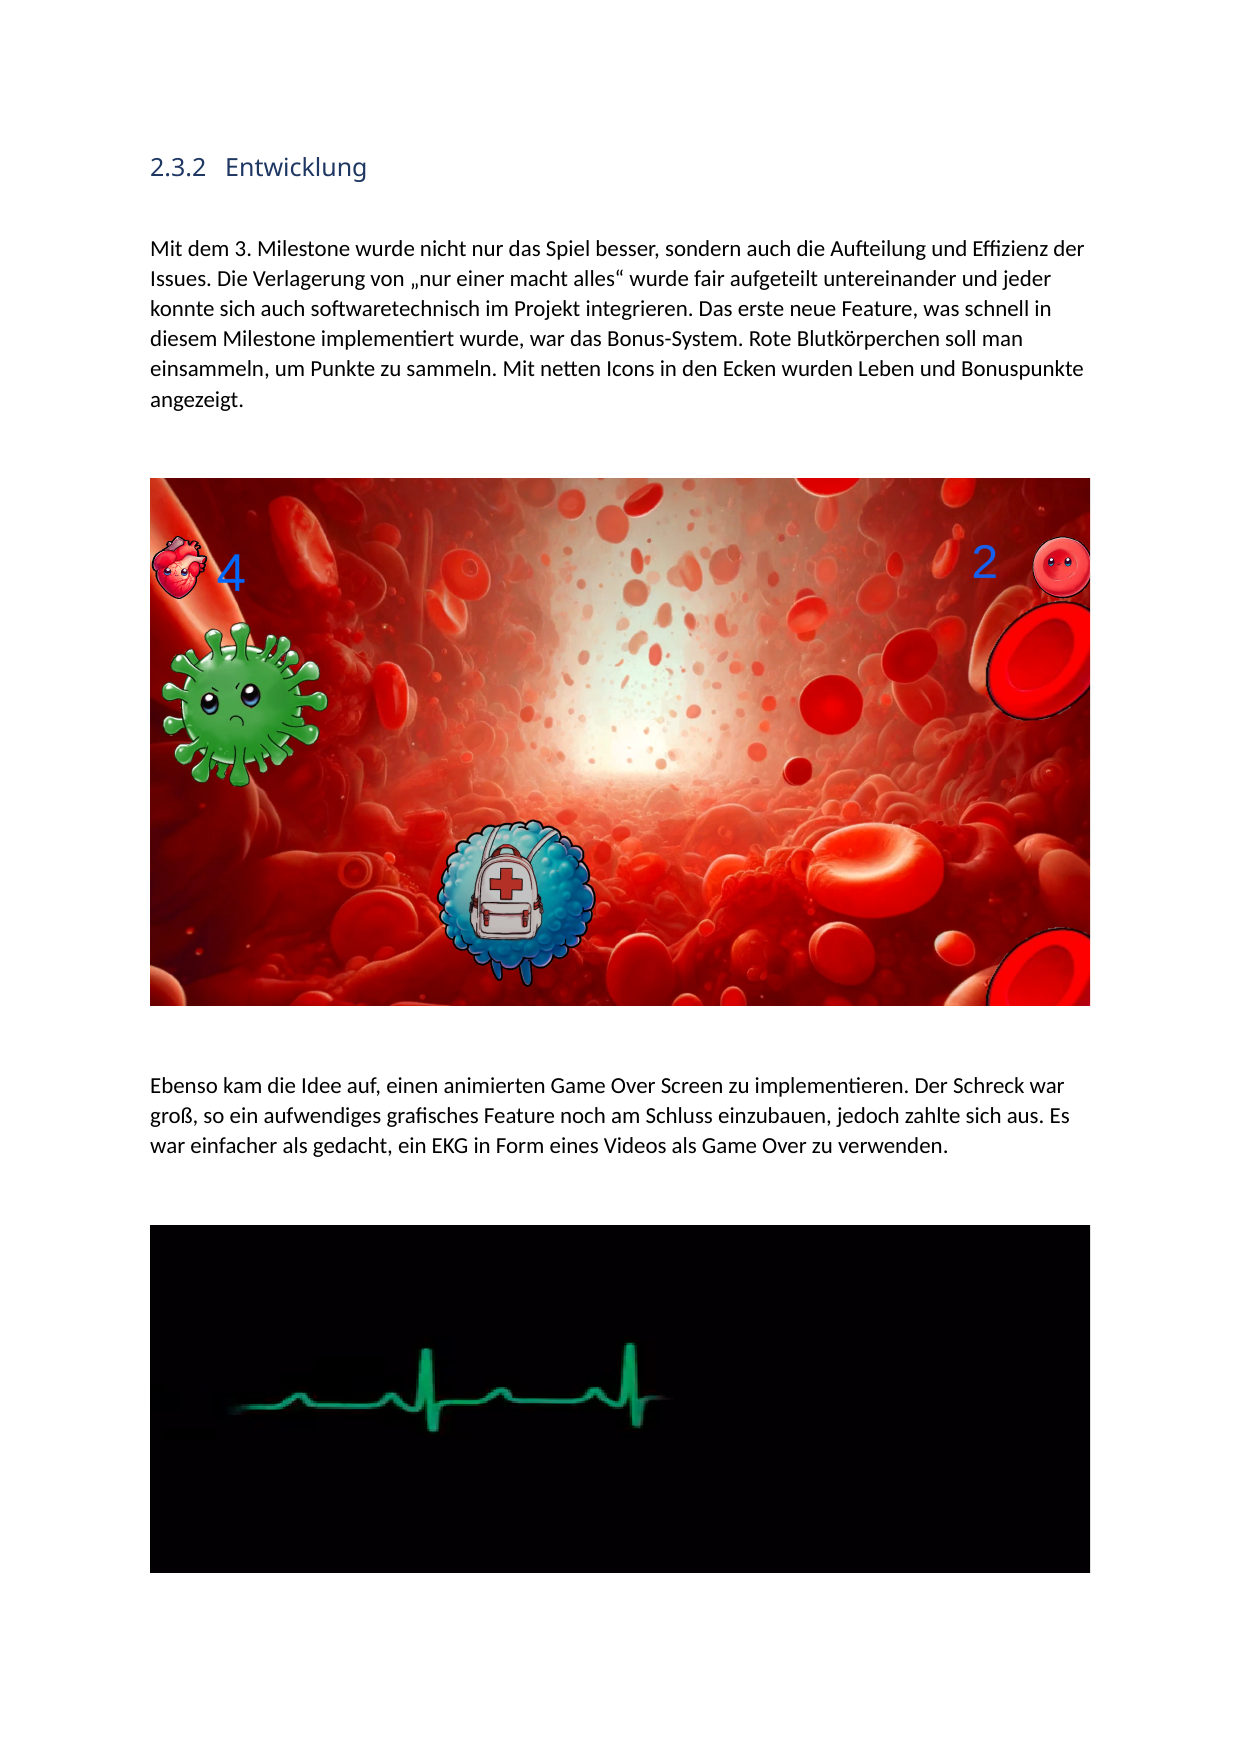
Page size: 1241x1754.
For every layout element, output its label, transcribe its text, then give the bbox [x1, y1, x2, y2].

picture [150, 478, 1091, 1006]
text Mit dem 3. Milestone wurde nicht nur das Spiel besser, sondern auch die Aufteilung und Effizienz der Issues. Die Verlagerung von „nur einer macht alles“ wurde fair aufgeteilt untereinander und jeder konnte sich auch softwaretechnisch im Projekt integrieren. Das erste neue Feature, was schnell in diesem Milestone implementiert wurde, war das Bonus-System. Rote Blutkörperchen soll man einsammeln, um Punkte zu sammeln. Mit netten Icons in den Ecken wurden Leben und Bonuspunkte angezeigt. [150, 234, 1090, 413]
picture [150, 1225, 1091, 1573]
subtitle Entwicklung [150, 150, 1090, 184]
text Ebenso kam die Idee auf, einen animierten Game Over Screen zu implementieren. Der Schreck war groß, so ein aufwendiges grafisches Feature noch am Schluss einzubauen, jedoch zahlte sich aus. Es war einfacher als gedacht, ein EKG in Form eines Videos als Game Over zu verwenden. [150, 1071, 1090, 1160]
